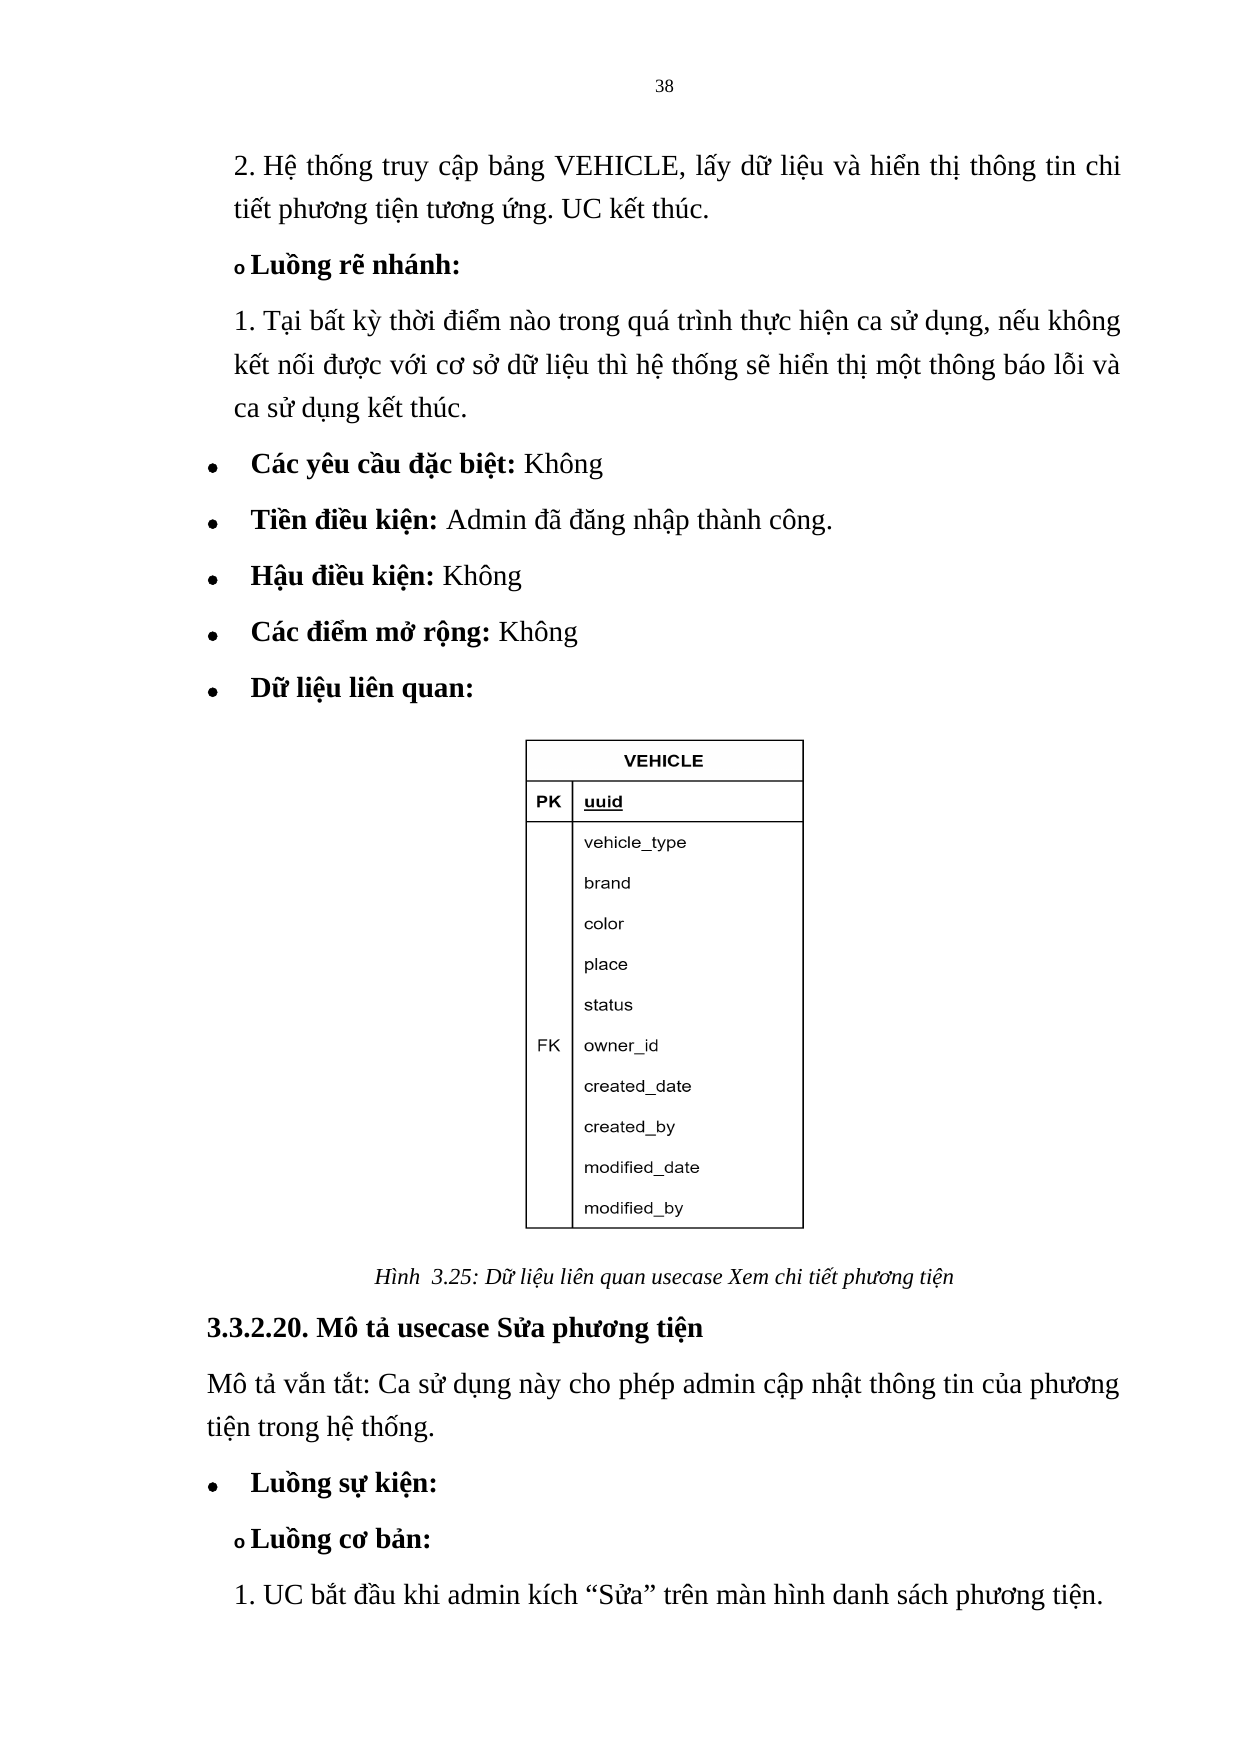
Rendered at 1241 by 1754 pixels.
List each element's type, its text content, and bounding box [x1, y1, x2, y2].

picture [510, 726, 819, 1242]
list UC bắt đầu khi admin kích “Sửa” trên màn hình danh sách phương tiện. [234, 1577, 1122, 1611]
list Dữ liệu liên quan: [207, 671, 1122, 704]
list Các yêu cầu đặc biệt: Không [207, 446, 1122, 480]
subtitle 3.3.2.20. Mô tả usecase Sửa phương tiện [207, 1310, 1122, 1343]
list Tại bất kỳ thời điểm nào trong quá trình thực hiện ca sử dụng, nếu không kết nối được với cơ sở dữ liệu thì hệ thống sẽ hiển thị một thông báo lỗi và ca sử dụng kết thúc. [234, 303, 1122, 424]
list Luồng rẽ nhánh: [234, 247, 1122, 281]
list Hệ thống truy cập bảng VEHICLE, lấy dữ liệu và hiển thị thông tin chi tiết phương tiện tương ứng. UC kết thúc. [234, 148, 1122, 225]
list Luồng cơ bản: [234, 1521, 1122, 1555]
list Luồng sự kiện: [207, 1465, 1122, 1499]
list Các điểm mở rộng: Không [207, 614, 1122, 648]
list Hậu điều kiện: Không [207, 558, 1122, 592]
text Mô tả vắn tắt: Ca sử dụng này cho phép admin cập nhật thông tin của phương tiện trong hệ thống. [207, 1366, 1122, 1443]
list Tiền điều kiện: Admin đã đăng nhập thành công. [207, 502, 1122, 536]
